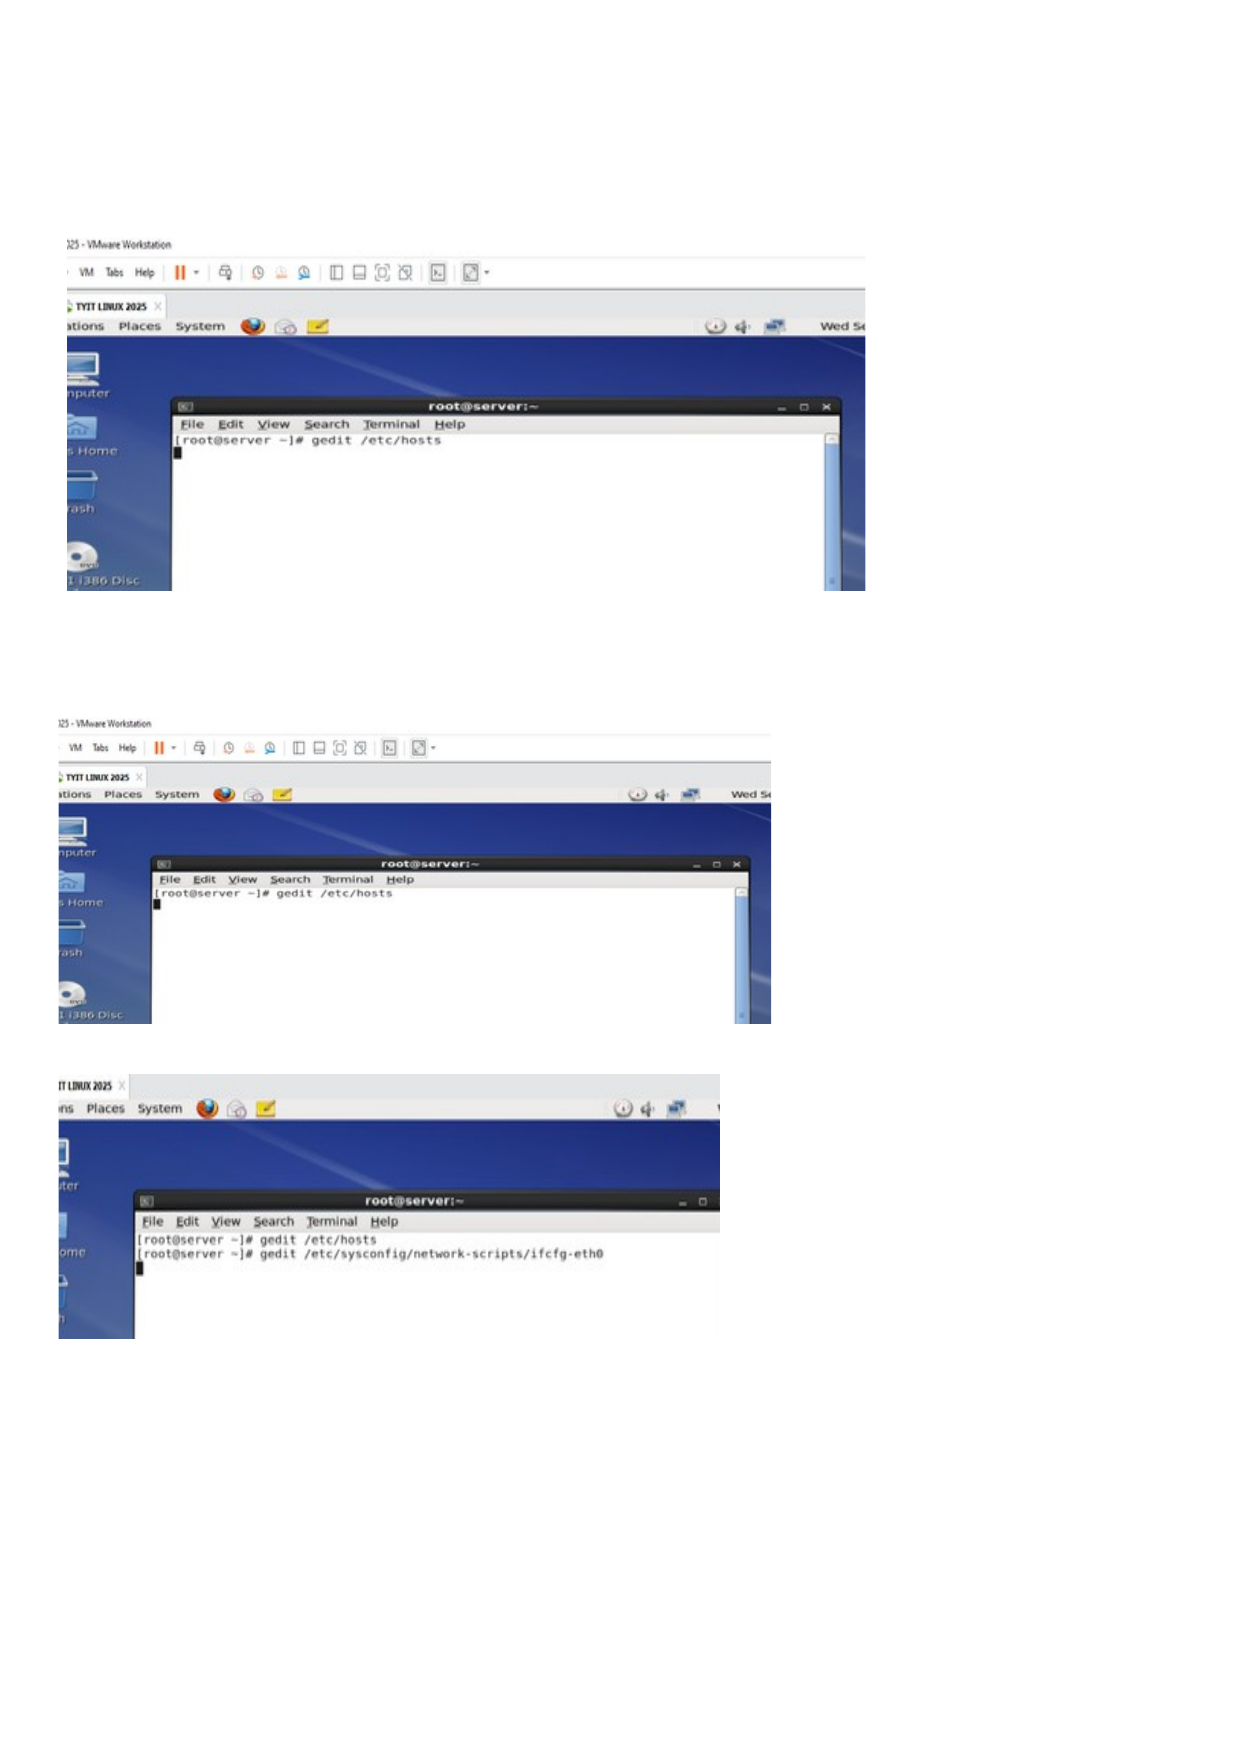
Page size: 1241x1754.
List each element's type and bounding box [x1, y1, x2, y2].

picture [58, 717, 772, 1024]
table_header [59, 54, 1182, 1693]
picture [58, 1074, 720, 1339]
picture [67, 237, 866, 591]
